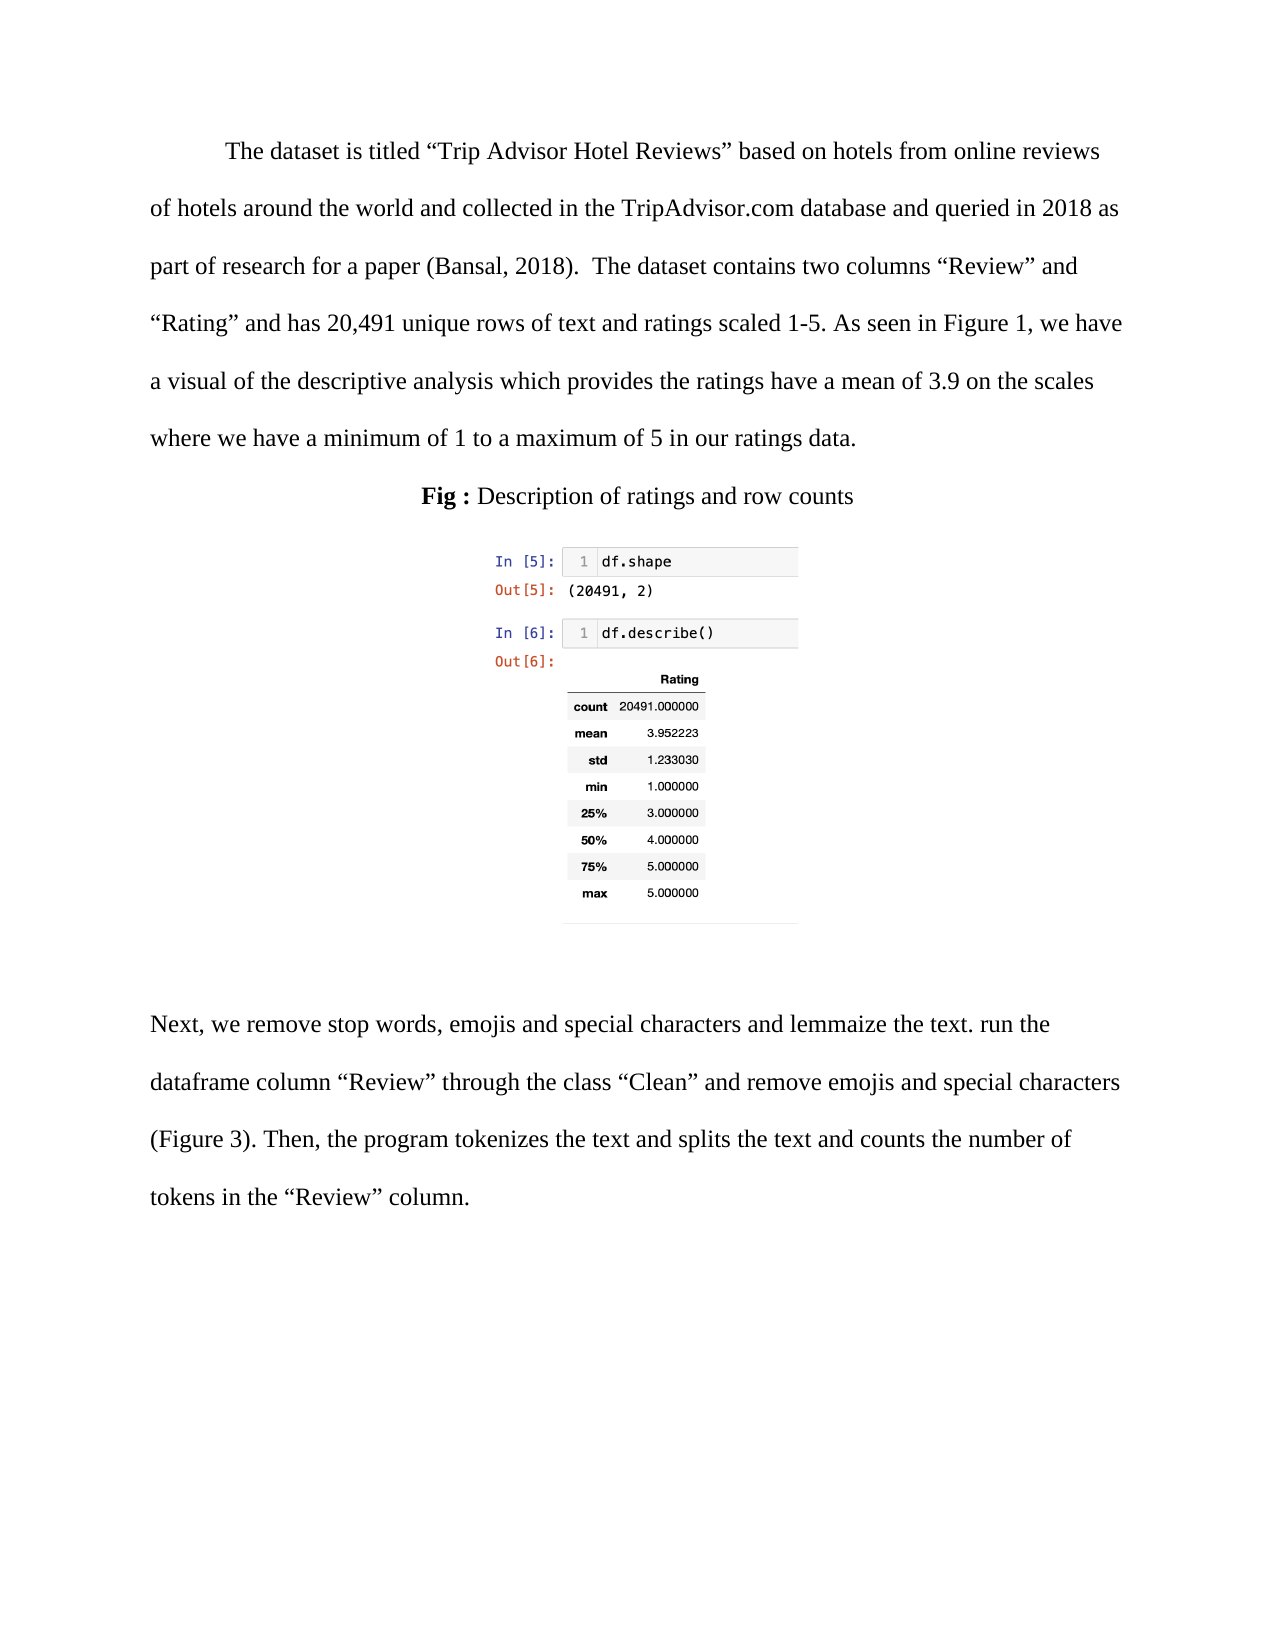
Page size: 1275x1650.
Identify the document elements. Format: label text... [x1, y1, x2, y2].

picture [476, 538, 799, 924]
text Next, we remove stop words, emojis and special characters and lemmaize the text. run the dataframe column “Review” through the class “Clean” and remove emojis and special characters (Figure 3). Then, the program tokenizes the text and splits the text and counts the number of tokens in the “Review” column. [150, 1009, 1125, 1211]
text Fig : Description of ratings and row counts [150, 481, 1125, 510]
text The dataset is titled “Trip Advisor Hotel Reviews” based on hotels from online reviews of hotels around the world and collected in the TripAdvisor.com database and queried in 2018 as part of research for a paper (Bansal, 2018). The dataset contains two columns “Review” and “Rating” and has 20,491 unique rows of text and ratings scaled 1-5. As seen in Figure 1, we have a visual of the descriptive analysis which provides the ratings have a mean of 3.9 on the scales where we have a minimum of 1 to a maximum of 5 in our ratings data. [150, 136, 1125, 452]
